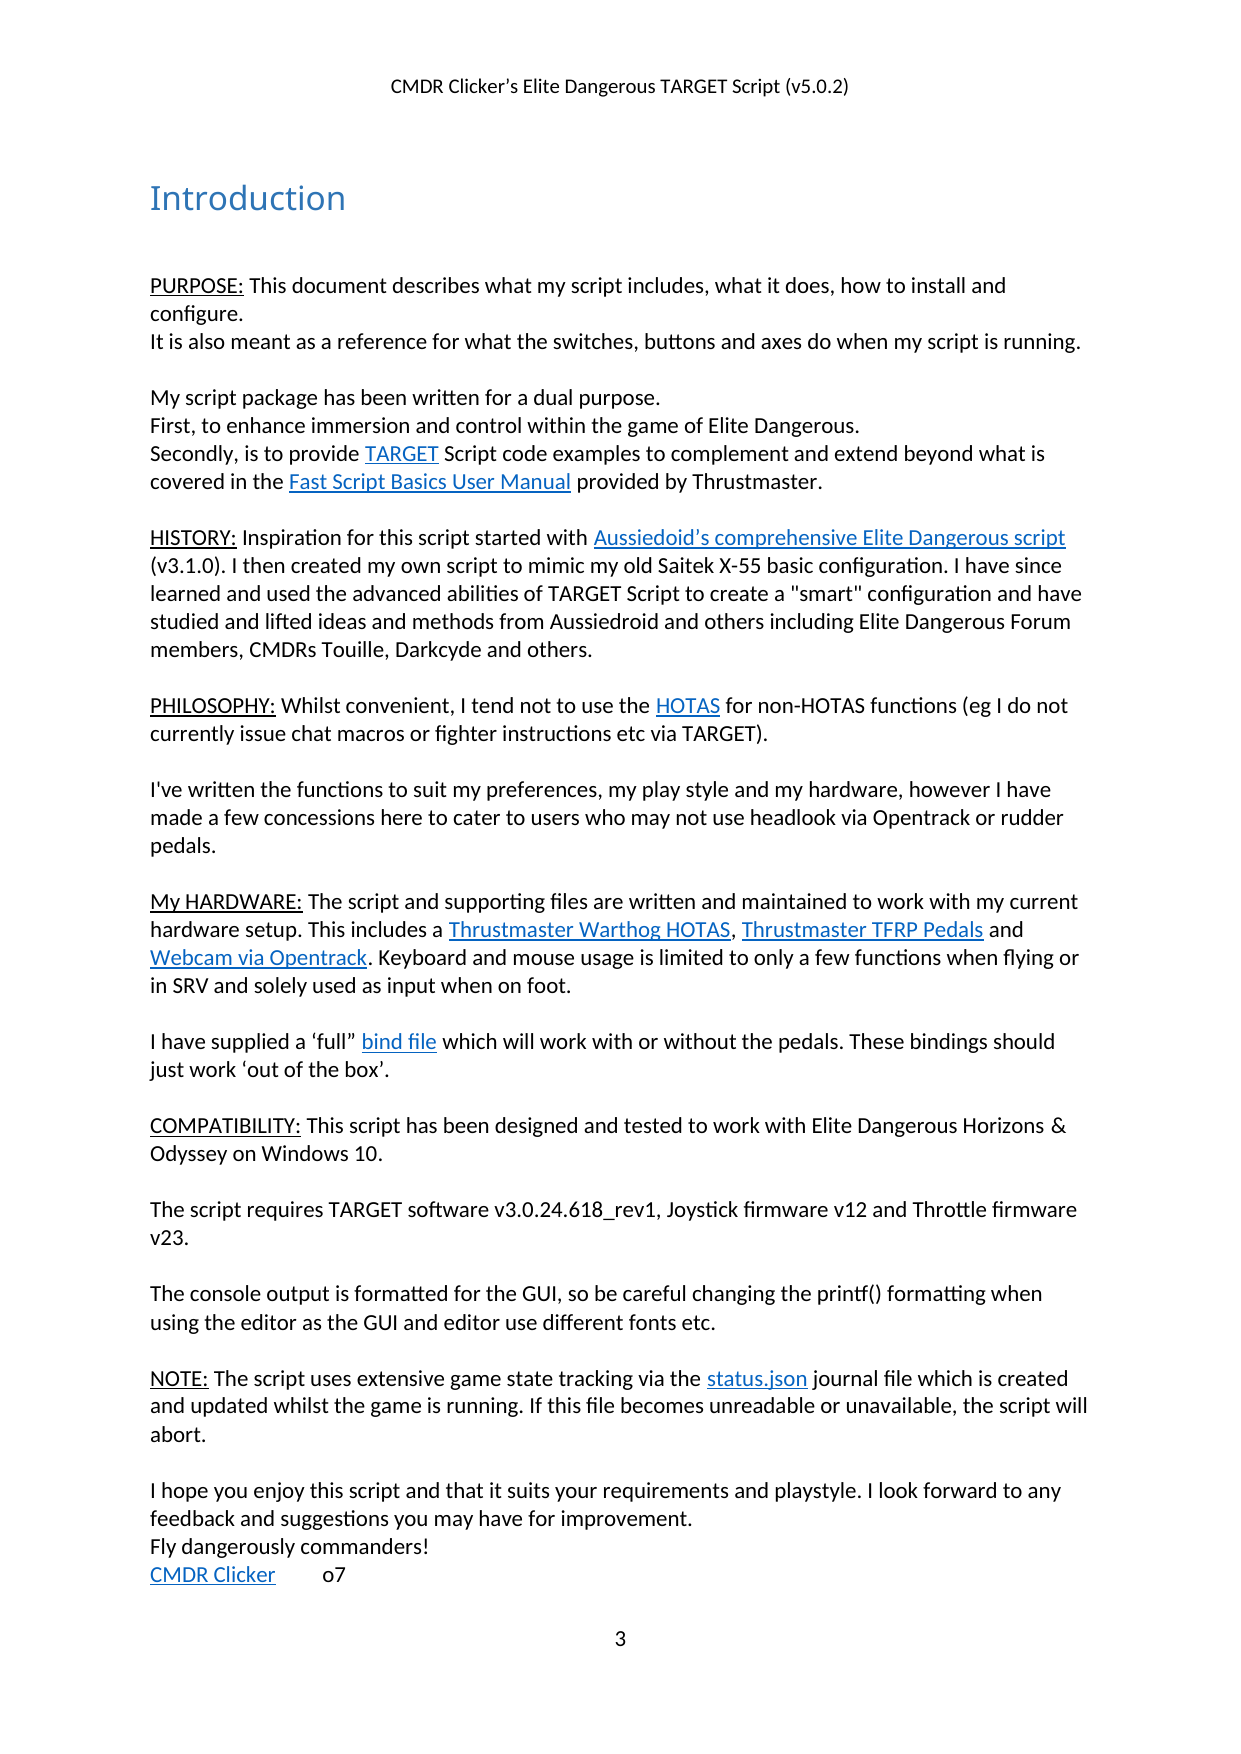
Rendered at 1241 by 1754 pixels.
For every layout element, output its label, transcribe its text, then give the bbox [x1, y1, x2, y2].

text CMDR Clicker o7 [150, 1560, 1090, 1588]
text I've written the functions to suit my preferences, my play style and my hardware, however I have made a few concessions here to cater to users who may not use headlook via Opentrack or rudder pedals. [150, 775, 1090, 859]
text My HARDWARE: The script and supporting files are written and maintained to work with my current hardware setup. This includes a Thrustmaster Warthog HOTAS, Thrustmaster TFRP Pedals and Webcam via Opentrack. Keyboard and mouse usage is limited to only a few functions when flying or in SRV and solely used as input when on foot. [150, 887, 1090, 1027]
text PHILOSOPHY: Whilst convenient, I tend not to use the HOTAS for non-HOTAS functions (eg I do not currently issue chat macros or fighter instructions etc via TARGET). [150, 691, 1090, 775]
text My script package has been written for a dual purpose. First, to enhance immersion and control within the game of Elite Dangerous. Secondly, is to provide TARGET Script code examples to complement and extend beyond what is covered in the Fast Script Basics User Manual provided by Thrustmaster. [150, 383, 1090, 495]
text Fly dangerously commanders! [150, 1532, 1090, 1560]
text I hope you enjoy this script and that it suits your requirements and playstyle. I look forward to any feedback and suggestions you may have for improvement. [150, 1448, 1090, 1532]
text NOTE: The script uses extensive game state tracking via the status.json journal file which is created and updated whilst the game is running. If this file becomes unreadable or unavailable, the script will abort. [150, 1364, 1090, 1448]
text HISTORY: Inspiration for this script started with Aussiedoid’s comprehensive Elite Dangerous script (v3.1.0). I then created my own script to mimic my old Saitek X-55 basic configuration. I have since learned and used the advanced abilities of TARGET Script to create a "smart" configuration and have studied and lifted ideas and methods from Aussiedroid and others including Elite Dangerous Forum members, CMDRs Touille, Darkcyde and others. [150, 523, 1090, 663]
text PURPOSE: This document describes what my script includes, what it does, how to install and configure. It is also meant as a reference for what the switches, buttons and axes do when my script is running. [150, 271, 1090, 355]
text COMPATIBILITY: This script has been designed and tested to work with Elite Dangerous Horizons & Odyssey on Windows 10. The script requires TARGET software v3.0.24.618_rev1, Joystick firmware v12 and Throttle firmware v23. The console output is formatted for the GUI, so be careful changing the printf() formatting when using the editor as the GUI and editor use different fonts etc. [150, 1111, 1090, 1336]
subtitle Introduction [150, 175, 1090, 220]
text I have supplied a ‘full” bind file which will work with or without the pedals. These bindings should just work ‘out of the box’. [150, 1027, 1090, 1111]
